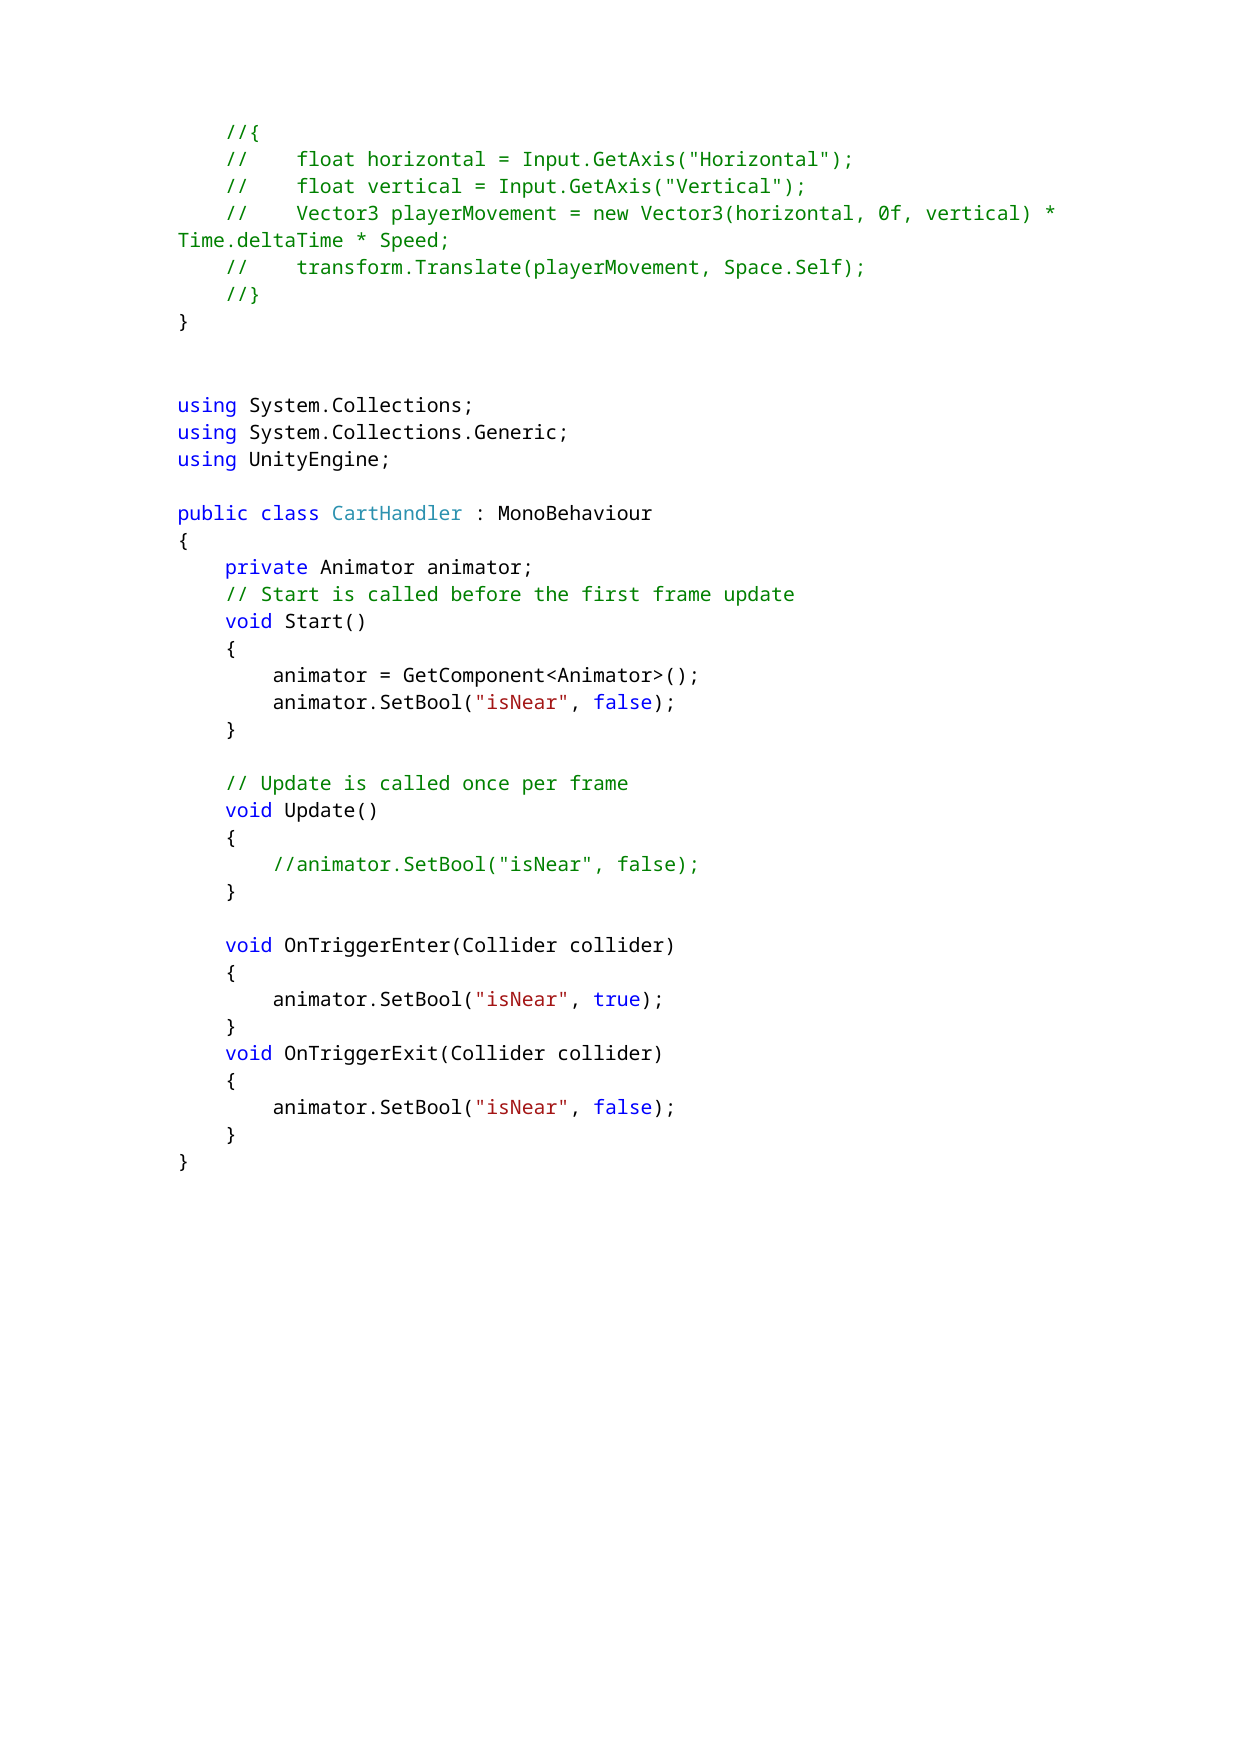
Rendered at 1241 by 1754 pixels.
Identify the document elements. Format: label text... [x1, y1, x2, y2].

text } [177, 715, 1152, 742]
text } [177, 1120, 1152, 1147]
text using System.Collections.Generic; [177, 418, 1152, 445]
text animator.SetBool("isNear", true); [177, 985, 1152, 1012]
text animator.SetBool("isNear", false); [177, 688, 1152, 715]
text } [177, 307, 1152, 334]
text { [177, 634, 1152, 661]
text // Start is called before the first frame update [177, 580, 1152, 607]
text } [177, 1012, 1152, 1039]
text // float horizontal = Input.GetAxis("Horizontal"); [177, 145, 1152, 172]
text } [177, 1147, 1152, 1174]
text void OnTriggerExit(Collider collider) [177, 1039, 1152, 1066]
text } [177, 877, 1152, 904]
text void Update() [177, 796, 1152, 823]
text using System.Collections; [177, 391, 1152, 418]
text // float vertical = Input.GetAxis("Vertical"); [177, 172, 1152, 199]
text // Update is called once per frame [177, 769, 1152, 796]
text { [177, 823, 1152, 850]
text private Animator animator; [177, 553, 1152, 580]
text { [177, 958, 1152, 985]
text // Vector3 playerMovement = new Vector3(horizontal, 0f, vertical) * Time.deltaTime * Speed; [177, 199, 1152, 253]
text { [177, 526, 1152, 553]
text using UnityEngine; [177, 445, 1152, 472]
text animator = GetComponent<Animator>(); [177, 661, 1152, 688]
text void OnTriggerEnter(Collider collider) [177, 931, 1152, 958]
text // transform.Translate(playerMovement, Space.Self); [177, 253, 1152, 280]
text //} [177, 280, 1152, 307]
text //{ [177, 118, 1152, 145]
text public class CartHandler : MonoBehaviour [177, 499, 1152, 526]
text //animator.SetBool("isNear", false); [177, 850, 1152, 877]
text void Start() [177, 607, 1152, 634]
text { [177, 1066, 1152, 1093]
text animator.SetBool("isNear", false); [177, 1093, 1152, 1120]
